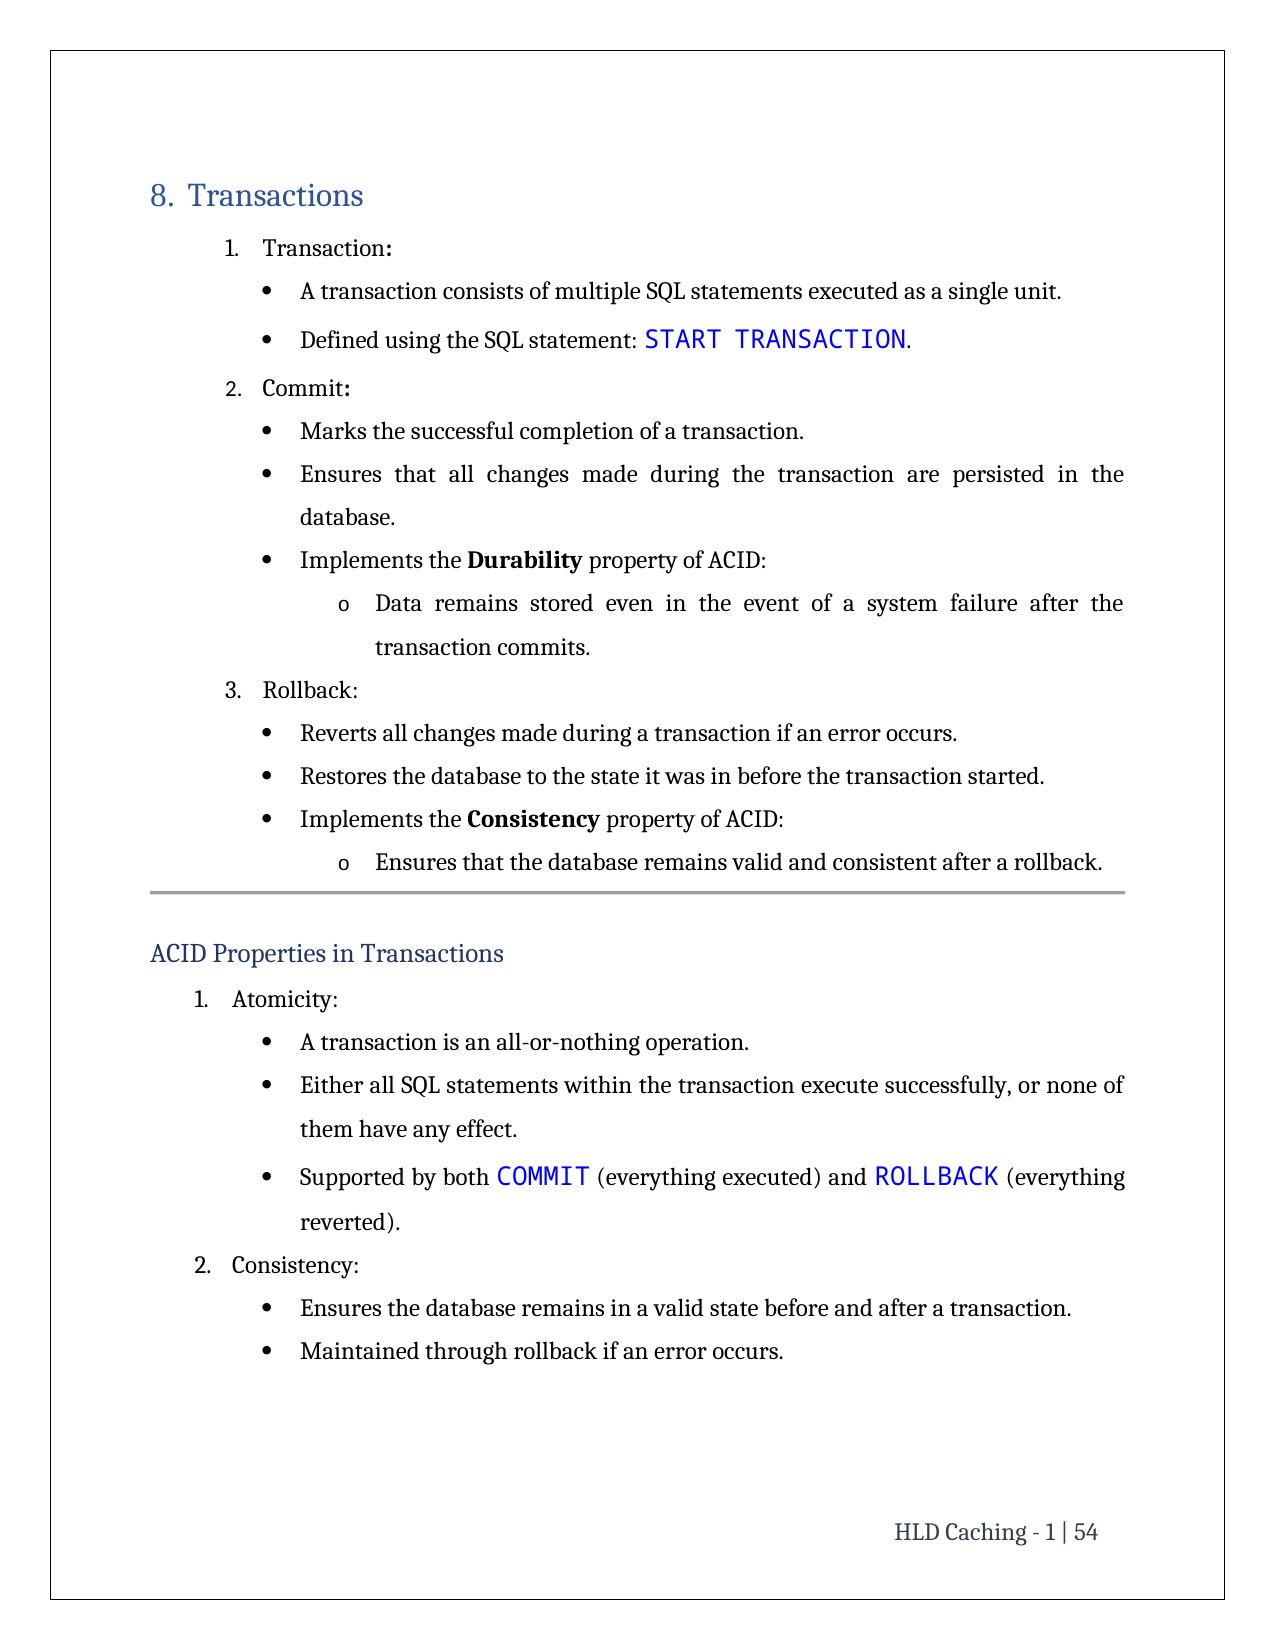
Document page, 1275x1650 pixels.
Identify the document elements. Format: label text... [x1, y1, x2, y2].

list Restores the database to the state it was in before the transaction started. [262, 762, 1125, 791]
list Defined using the SQL statement: START TRANSACTION. [262, 320, 1125, 356]
list Data remains stored even in the event of a system failure after the transaction commits. [337, 589, 1125, 661]
list Commit: [225, 374, 1125, 402]
list A transaction consists of multiple SQL statements executed as a single unit. [262, 277, 1125, 306]
list Maintained through rollback if an error occurs. [262, 1337, 1125, 1366]
list A transaction is an all-or-nothing operation. [262, 1028, 1125, 1057]
list Ensures the database remains in a valid state before and after a transaction. [262, 1294, 1125, 1322]
subtitle Transactions [150, 175, 1125, 214]
list Reverts all changes made during a transaction if an error occurs. [262, 719, 1125, 747]
list Consistency: [194, 1251, 1125, 1279]
list Implements the Consistency property of ACID: [262, 805, 1125, 834]
list Ensures that the database remains valid and consistent after a rollback. [337, 848, 1125, 877]
list Either all SQL statements within the transaction execute successfully, or none of them have any effect. [262, 1071, 1125, 1143]
list Rollback: [225, 676, 1125, 704]
list Supported by both COMMIT (everything executed) and ROLLBACK (everything reverted). [262, 1158, 1125, 1236]
list Implements the Durability property of ACID: [262, 546, 1125, 575]
subtitle ACID Properties in Transactions [150, 938, 1125, 969]
list Atomicity: [194, 985, 1125, 1014]
list Marks the successful completion of a transaction. [262, 417, 1125, 446]
list Transaction: [225, 234, 1125, 263]
list Ensures that all changes made during the transaction are persisted in the database. [262, 460, 1125, 532]
